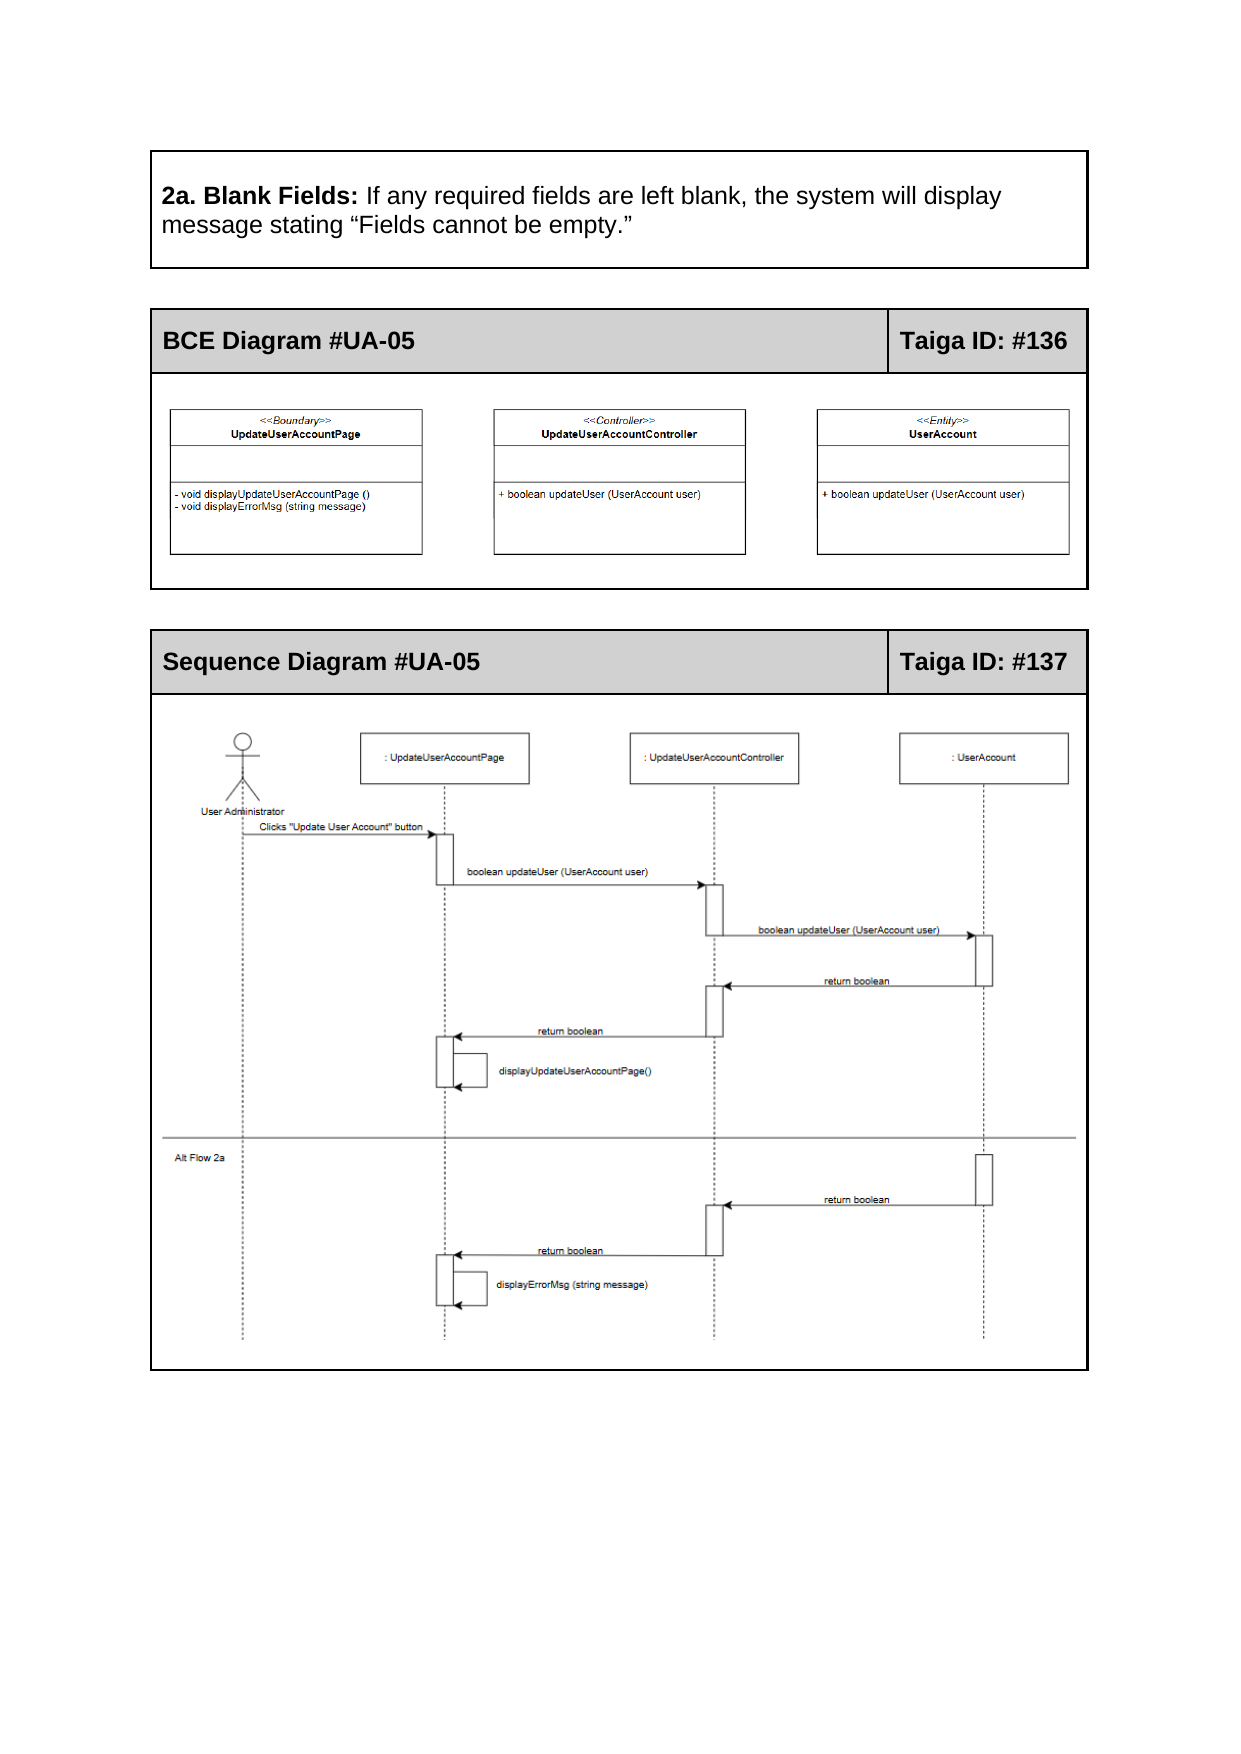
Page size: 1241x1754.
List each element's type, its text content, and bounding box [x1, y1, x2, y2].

table_cell [152, 374, 1086, 588]
table_cell [152, 695, 1086, 1368]
table_header Taiga ID: #136 [889, 310, 1086, 372]
picture [162, 402, 1077, 560]
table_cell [152, 152, 1086, 267]
table_header Sequence Diagram #UA-05 [152, 631, 887, 693]
table_header BCE Diagram #UA-05 [152, 310, 887, 372]
table_header Taiga ID: #137 [889, 631, 1086, 693]
picture [162, 723, 1077, 1340]
